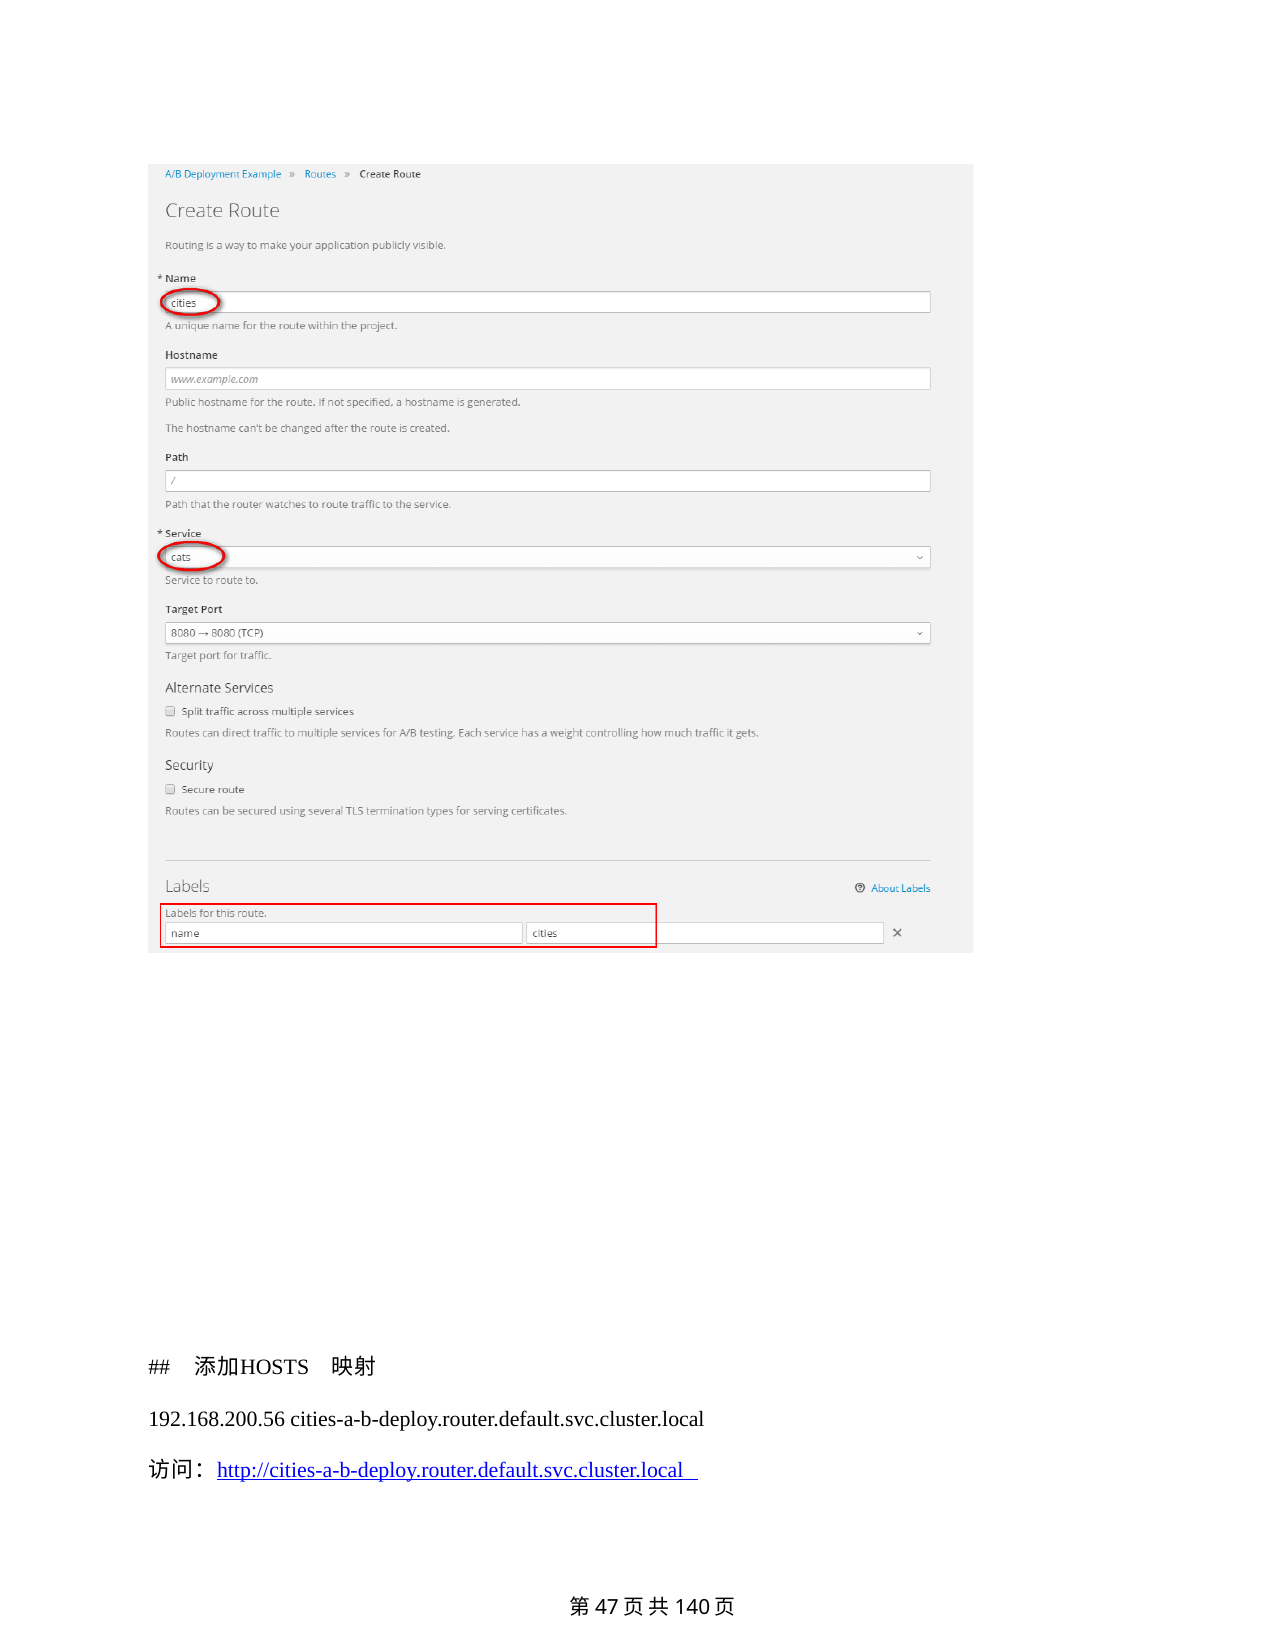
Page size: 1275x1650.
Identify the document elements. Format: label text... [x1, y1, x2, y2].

picture [148, 164, 974, 953]
text 192.168.200.56 cities-a-b-deploy.router.default.svc.cluster.local [148, 1399, 1156, 1437]
text 访问：http://cities-a-b-deploy.router.default.svc.cluster.local [148, 1449, 1156, 1487]
text ## 添加HOSTS映射 [148, 1346, 1156, 1383]
